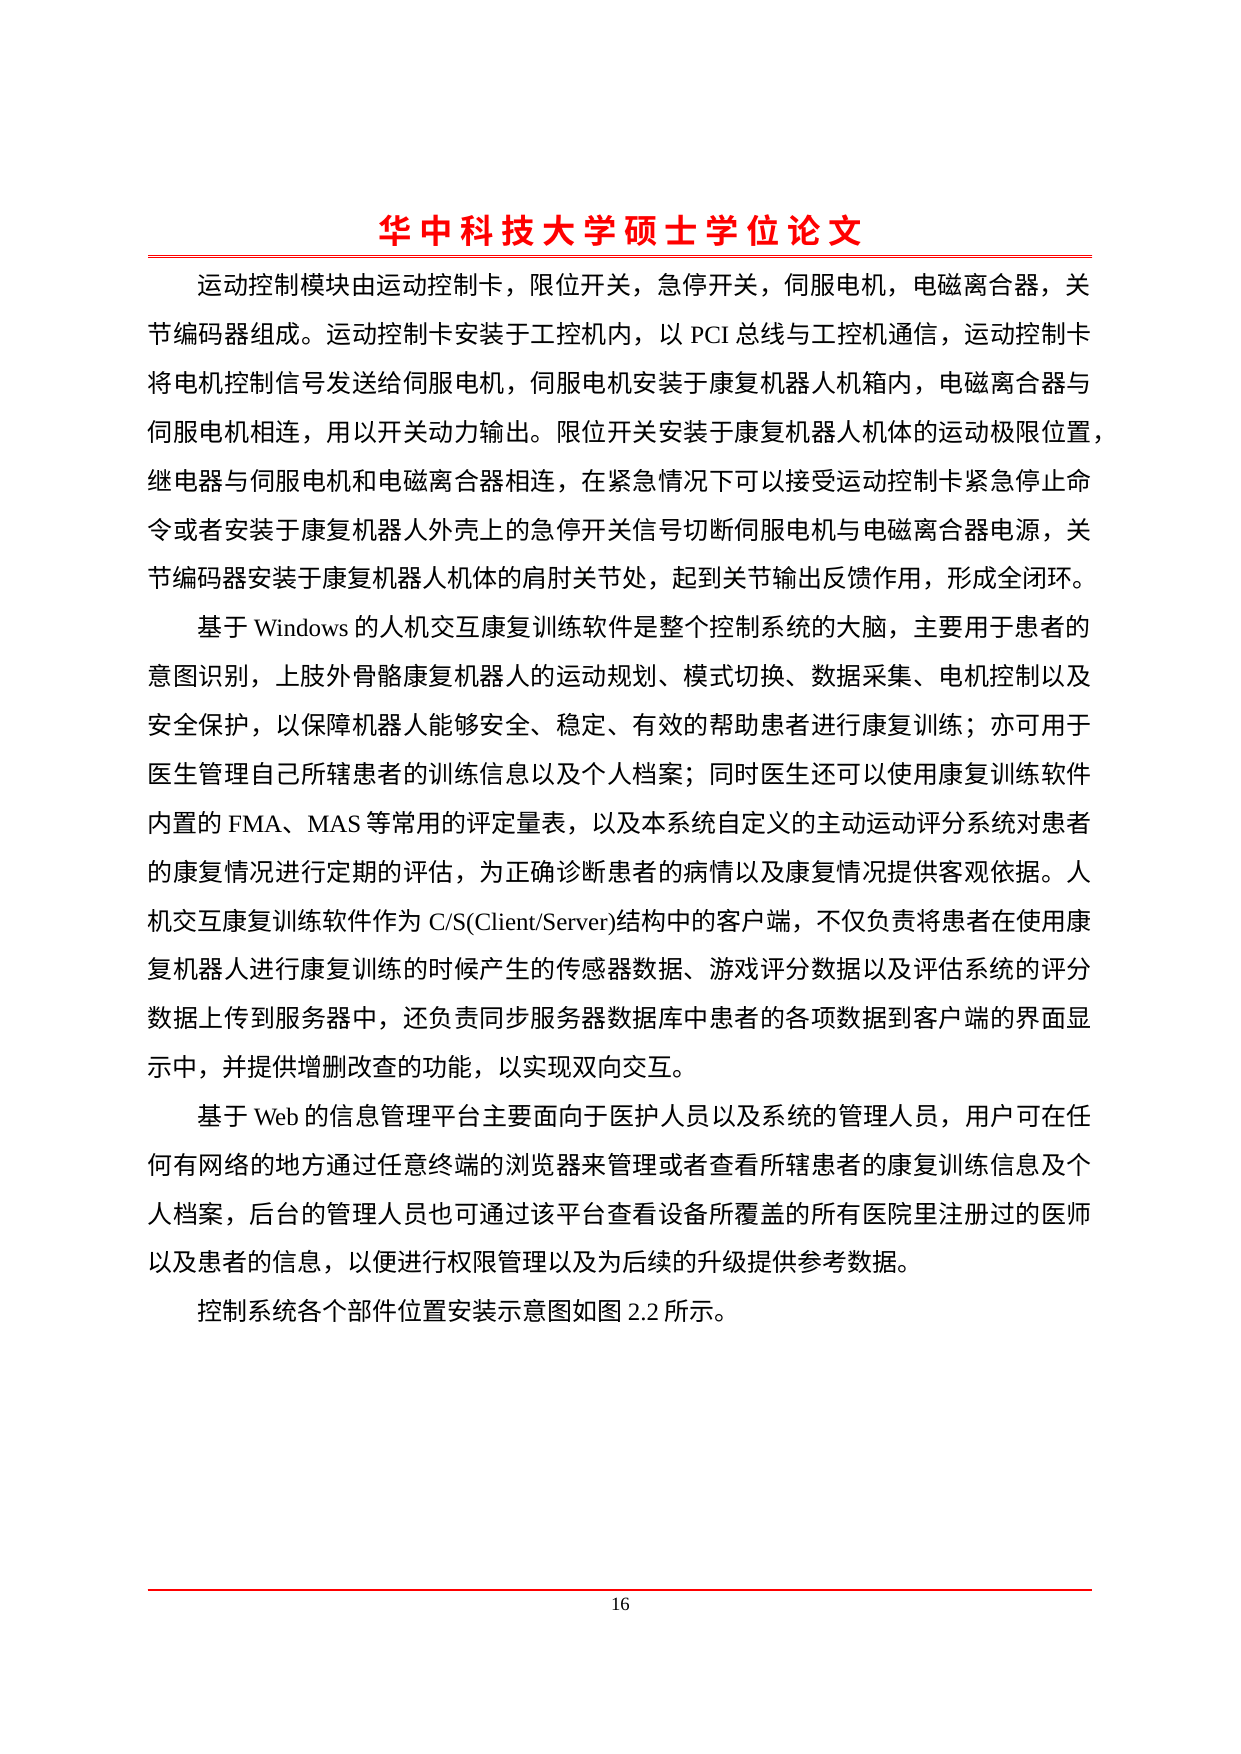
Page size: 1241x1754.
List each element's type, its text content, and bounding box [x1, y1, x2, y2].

text 基于Windows的人机交互康复训练软件是整个控制系统的大脑，主要用于患者的意图识别，上肢外骨骼康复机器人的运动规划、模式切换、数据采集、电机控制以及安全保护，以保障机器人能够安全、稳定、有效的帮助患者进行康复训练；亦可用于医生管理自己所辖患者的训练信息以及个人档案；同时医生还可以使用康复训练软件内置的FMA、MAS等常用的评定量表，以及本系统自定义的主动运动评分系统对患者的康复情况进行定期的评估，为正确诊断患者的病情以及康复情况提供客观依据。人机交互康复训练软件作为C/S(Client/Server)结构中的客户端，不仅负责将患者在使用康复机器人进行康复训练的时候产生的传感器数据、游戏评分数据以及评估系统的评分数据上传到服务器中，还负责同步服务器数据库中患者的各项数据到客户端的界面显示中，并提供增删改查的功能，以实现双向交互。 [148, 608, 1092, 1084]
text 基于Web的信息管理平台主要面向于医护人员以及系统的管理人员，用户可在任何有网络的地方通过任意终端的浏览器来管理或者查看所辖患者的康复训练信息及个人档案，后台的管理人员也可通过该平台查看设备所覆盖的所有医院里注册过的医师以及患者的信息，以便进行权限管理以及为后续的升级提供参考数据。 [148, 1096, 1092, 1279]
text 控制系统各个部件位置安装示意图如图2.2所示。 [148, 1292, 1092, 1328]
text 运动控制模块由运动控制卡，限位开关，急停开关，伺服电机，电磁离合器，关节编码器组成。运动控制卡安装于工控机内，以PCI总线与工控机通信，运动控制卡将电机控制信号发送给伺服电机，伺服电机安装于康复机器人机箱内，电磁离合器与伺服电机相连，用以开关动力输出。限位开关安装于康复机器人机体的运动极限位置，继电器与伺服电机和电磁离合器相连，在紧急情况下可以接受运动控制卡紧急停止命令或者安装于康复机器人外壳上的急停开关信号切断伺服电机与电磁离合器电源，关节编码器安装于康复机器人机体的肩肘关节处，起到关节输出反馈作用，形成全闭环。 [148, 266, 1092, 595]
